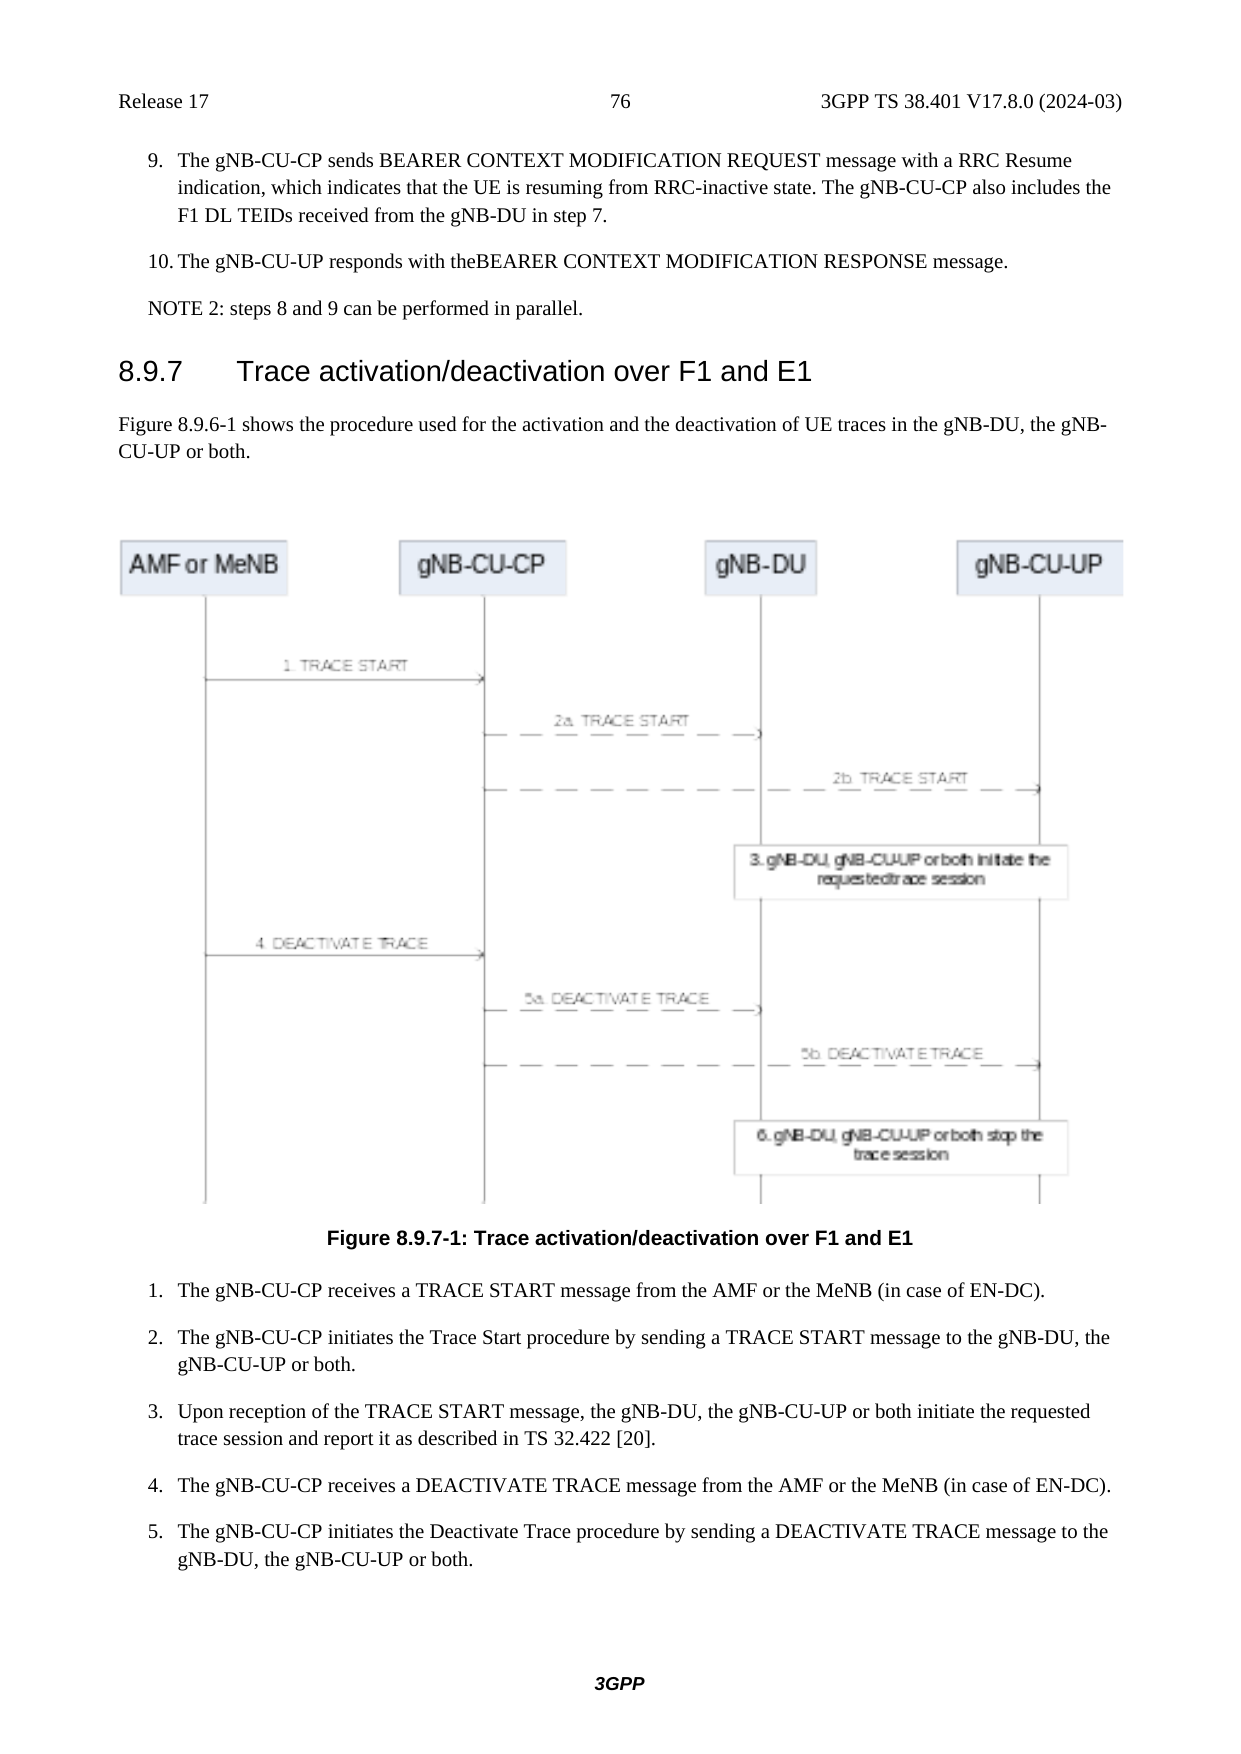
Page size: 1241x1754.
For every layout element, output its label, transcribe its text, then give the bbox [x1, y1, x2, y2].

text 10. The gNB-CU-UP responds with theBEARER CONTEXT MODIFICATION RESPONSE message. [148, 249, 1122, 273]
text Figure 8.9.6-1 shows the procedure used for the activation and the deactivation of UE traces in the gNB-DU, the gNB-CU-UP or both. [118, 412, 1122, 463]
text 9. The gNB-CU-CP sends BEARER CONTEXT MODIFICATION REQUEST message with a RRC Resume indication, which indicates that the UE is resuming from RRC-inactive state. The gNB-CU-CP also includes the F1 DL TEIDs received from the gNB-DU in step 7. [148, 147, 1122, 227]
text Figure 8.9.7-1: Trace activation/deactivation over F1 and E1 [118, 1226, 1122, 1250]
text NOTE 2: steps 8 and 9 can be performed in parallel. [148, 295, 1122, 319]
subtitle 8.9.7 Trace activation/deactivation over F1 and E1 [118, 354, 1122, 388]
text 3. Upon reception of the TRACE START message, the gNB-DU, the gNB-CU-UP or both initiate the requested trace session and report it as described in TS 32.422 [20]. [148, 1398, 1122, 1450]
text 1. The gNB-CU-CP receives a TRACE START message from the AMF or the MeNB (in case of EN-DC). [148, 1278, 1122, 1302]
text 4. The gNB-CU-CP receives a DEACTIVATE TRACE message from the AMF or the MeNB (in case of EN-DC). [148, 1472, 1122, 1497]
text 2. The gNB-CU-CP initiates the Trace Start procedure by sending a TRACE START message to the gNB-DU, the gNB-CU-UP or both. [148, 1324, 1122, 1376]
text 5. The gNB-CU-CP initiates the Deactivate Trace procedure by sending a DEACTIVATE TRACE message to the gNB-DU, the gNB-CU-UP or both. [148, 1519, 1122, 1571]
